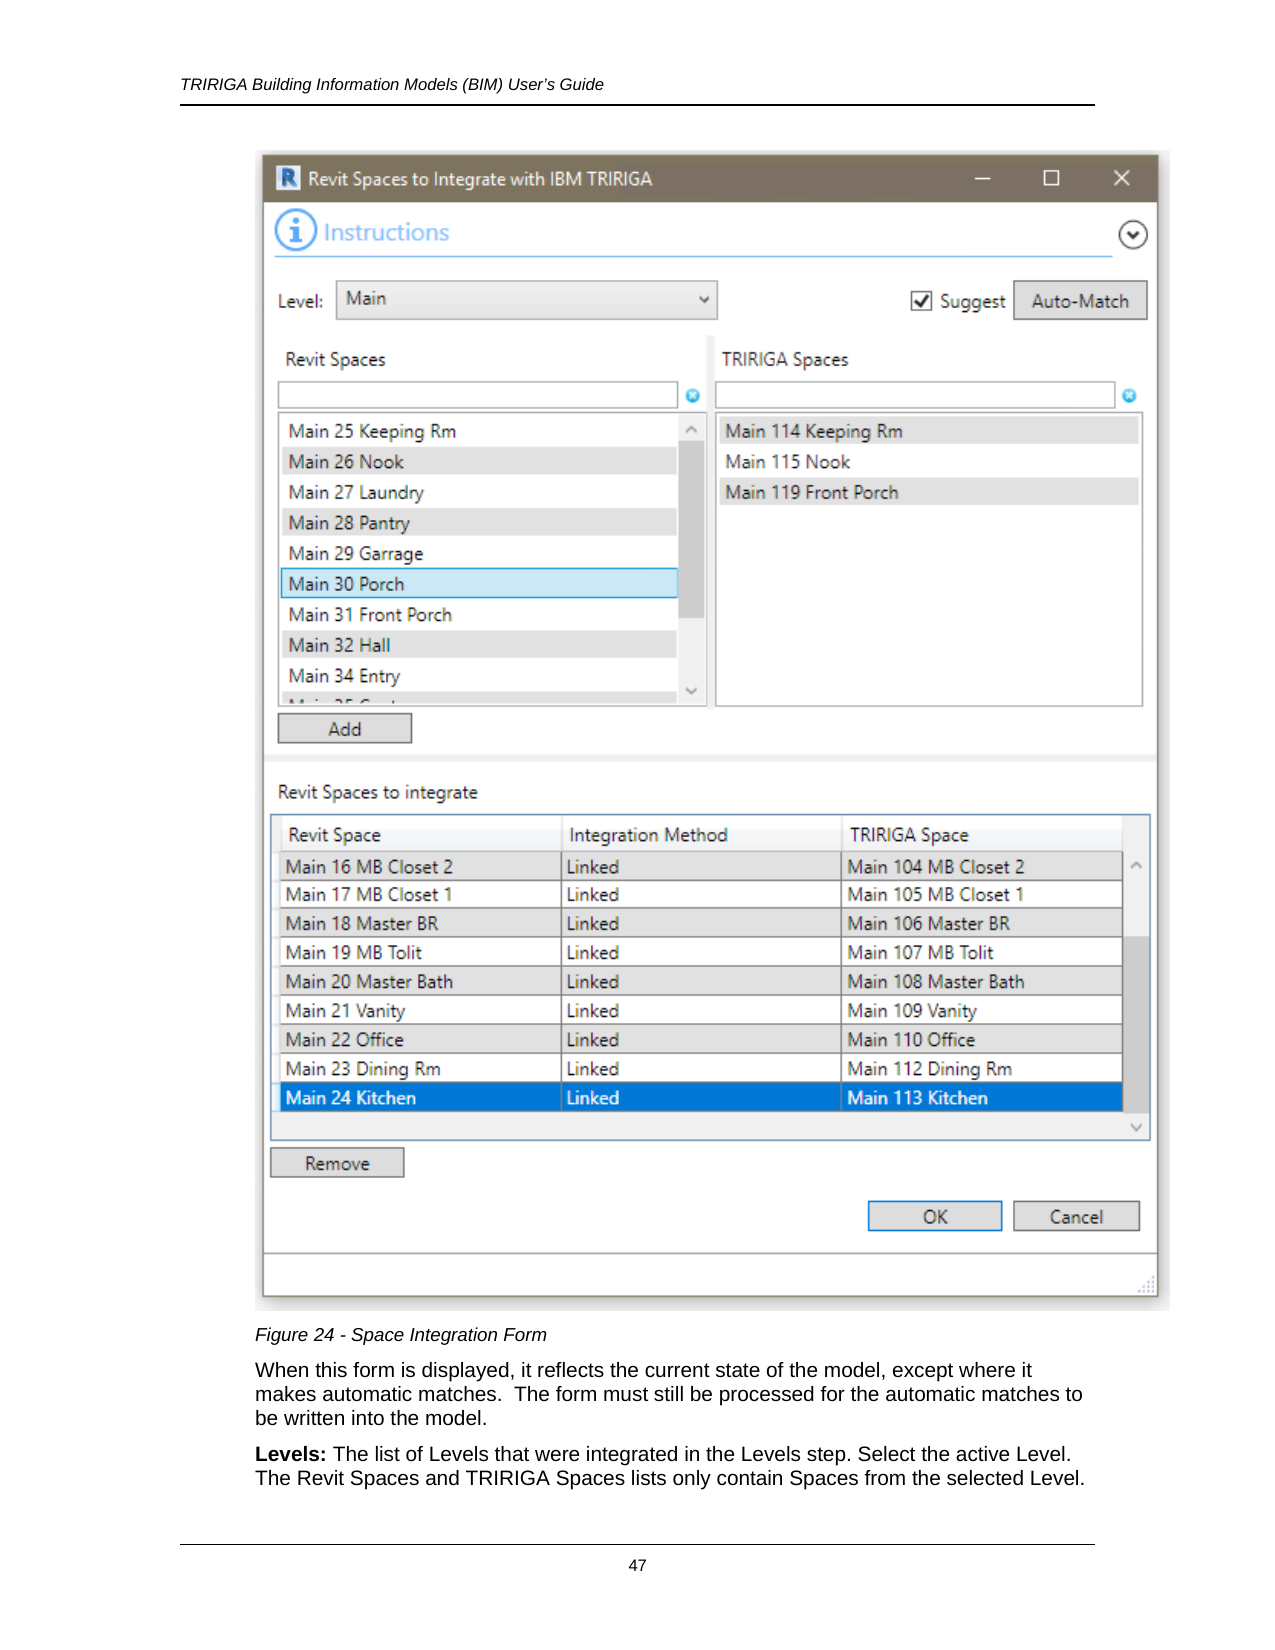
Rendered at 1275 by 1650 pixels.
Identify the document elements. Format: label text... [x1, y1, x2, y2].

text Levels: The list of Levels that were integrated in the Levels step. Select the active Level. The Revit Spaces and TRIRIGA Spaces lists only contain Spaces from the selected Level. [255, 1442, 1095, 1490]
text Figure 24 - Space Integration Form [255, 1323, 1095, 1345]
text When this form is displayed, it reflects the current state of the model, except where it makes automatic matches. The form must still be processed for the automatic matches to be written into the model. [255, 1357, 1095, 1429]
picture [255, 150, 1170, 1311]
